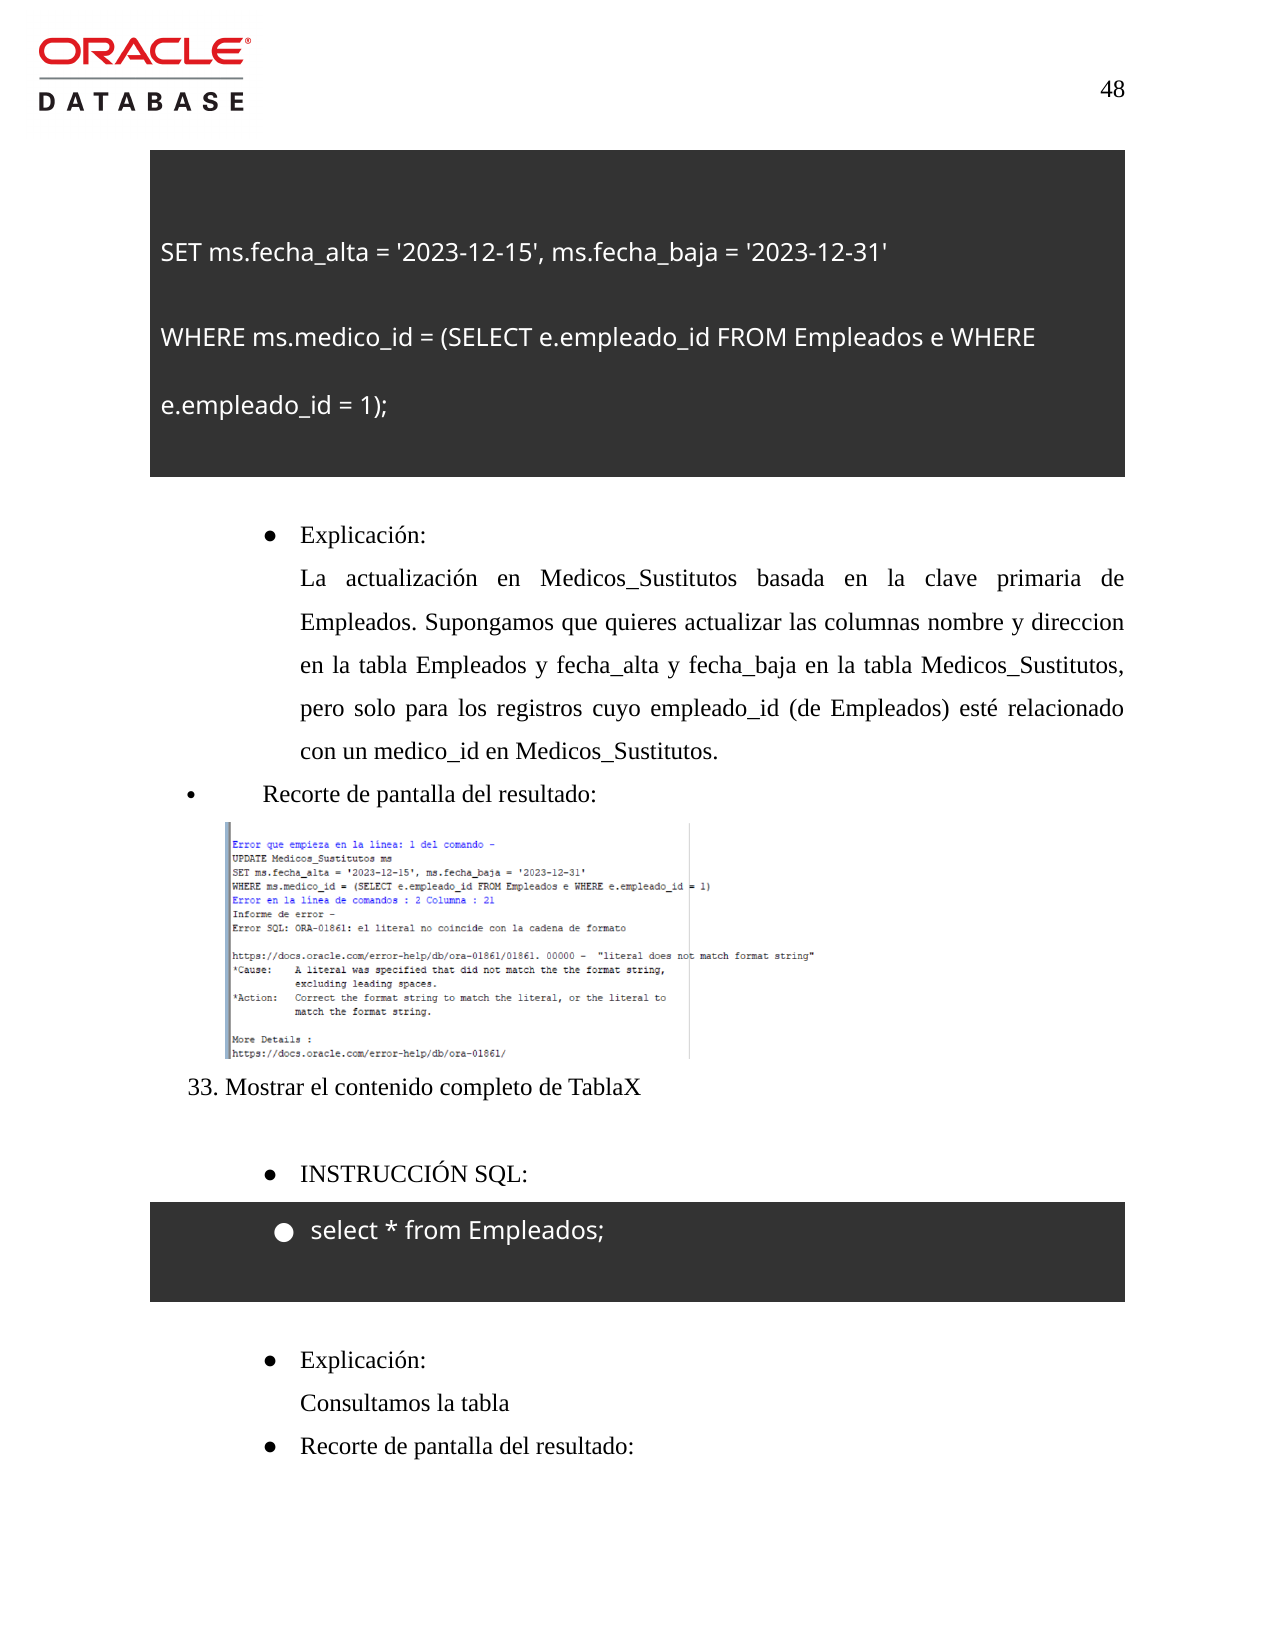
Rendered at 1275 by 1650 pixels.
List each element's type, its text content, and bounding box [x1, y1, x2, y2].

list Recorte de pantalla del resultado: [262, 1431, 1125, 1460]
list Explicación: [262, 520, 1125, 549]
list Recorte de pantalla del resultado: [187, 779, 1125, 808]
text Consultamos la tabla [300, 1388, 1125, 1417]
list Mostrar el contenido completo de TablaX [187, 1072, 1125, 1101]
table_header select * from Empleados; [150, 1202, 1125, 1302]
text La actualización en Medicos_Sustitutos basada en la clave primaria de Empleados. Supongamos que quieres actualizar las columnas nombre y direccion en la tabla Empleados y fecha_alta y fecha_baja en la tabla Medicos_Sustitutos, pero solo para los registros cuyo empleado_id (de Empleados) esté relacionado con un medico_id en Medicos_Sustitutos. [300, 563, 1125, 765]
list Explicación: [262, 1345, 1125, 1374]
picture [26, 10, 264, 139]
picture [225, 822, 828, 1059]
list INSTRUCCIÓN SQL: [262, 1159, 1125, 1187]
